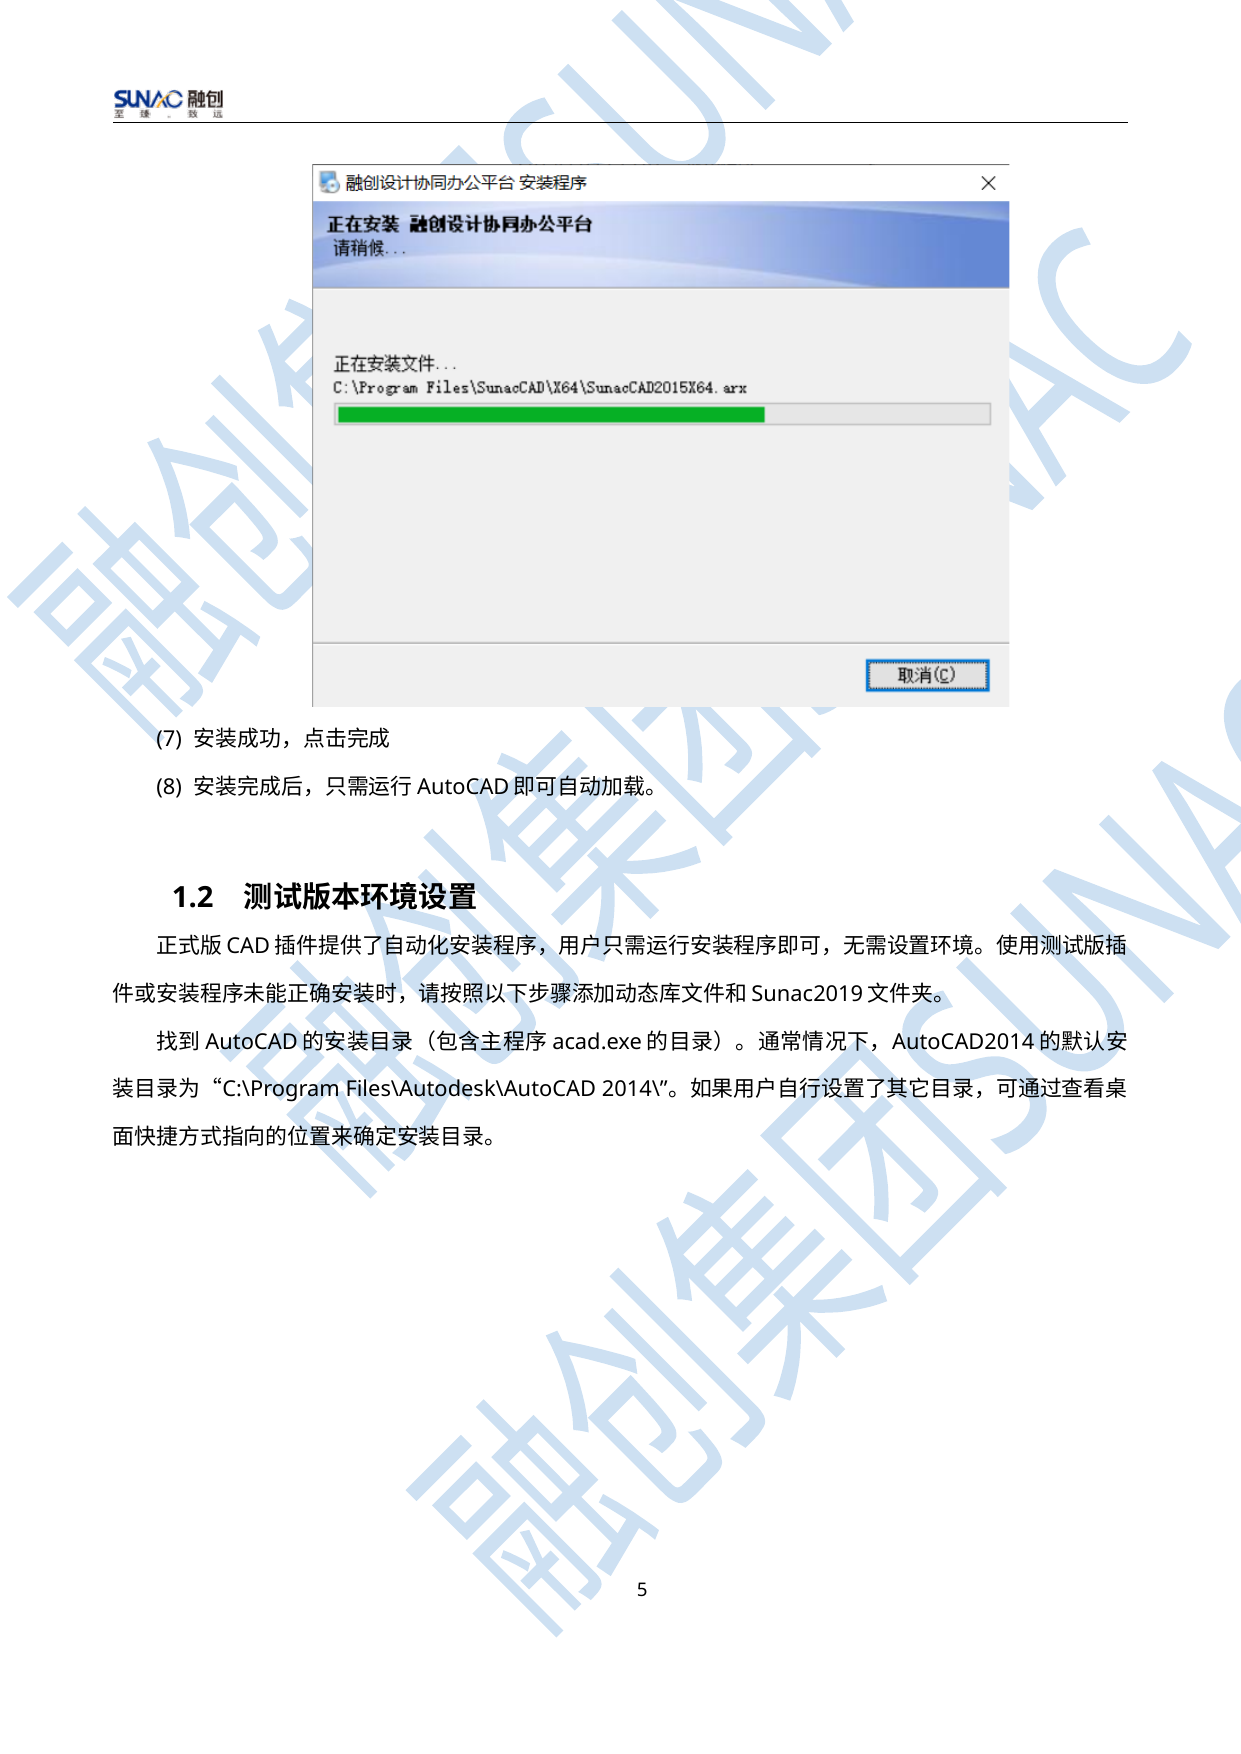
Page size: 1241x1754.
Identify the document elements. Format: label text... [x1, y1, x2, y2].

text 找到AutoCAD的安装目录（包含主程序acad.exe的目录）。通常情况下，AutoCAD2014的默认安装目录为“C:\Program Files\Autodesk\AutoCAD 2014\”。如果用户自行设置了其它目录，可通过查看桌面快捷方式指向的位置来确定安装目录。 [112, 1024, 1128, 1151]
list 安装成功，点击完成 [156, 721, 1128, 753]
picture [312, 164, 1010, 707]
subtitle 测试版本环境设置 [172, 873, 1128, 916]
picture [112, 88, 225, 120]
text 正式版CAD插件提供了自动化安装程序，用户只需运行安装程序即可，无需设置环境。使用测试版插件或安装程序未能正确安装时，请按照以下步骤添加动态库文件和Sunac2019文件夹。 [112, 928, 1128, 1008]
list 安装完成后，只需运行AutoCAD即可自动加载。 [156, 769, 1128, 801]
